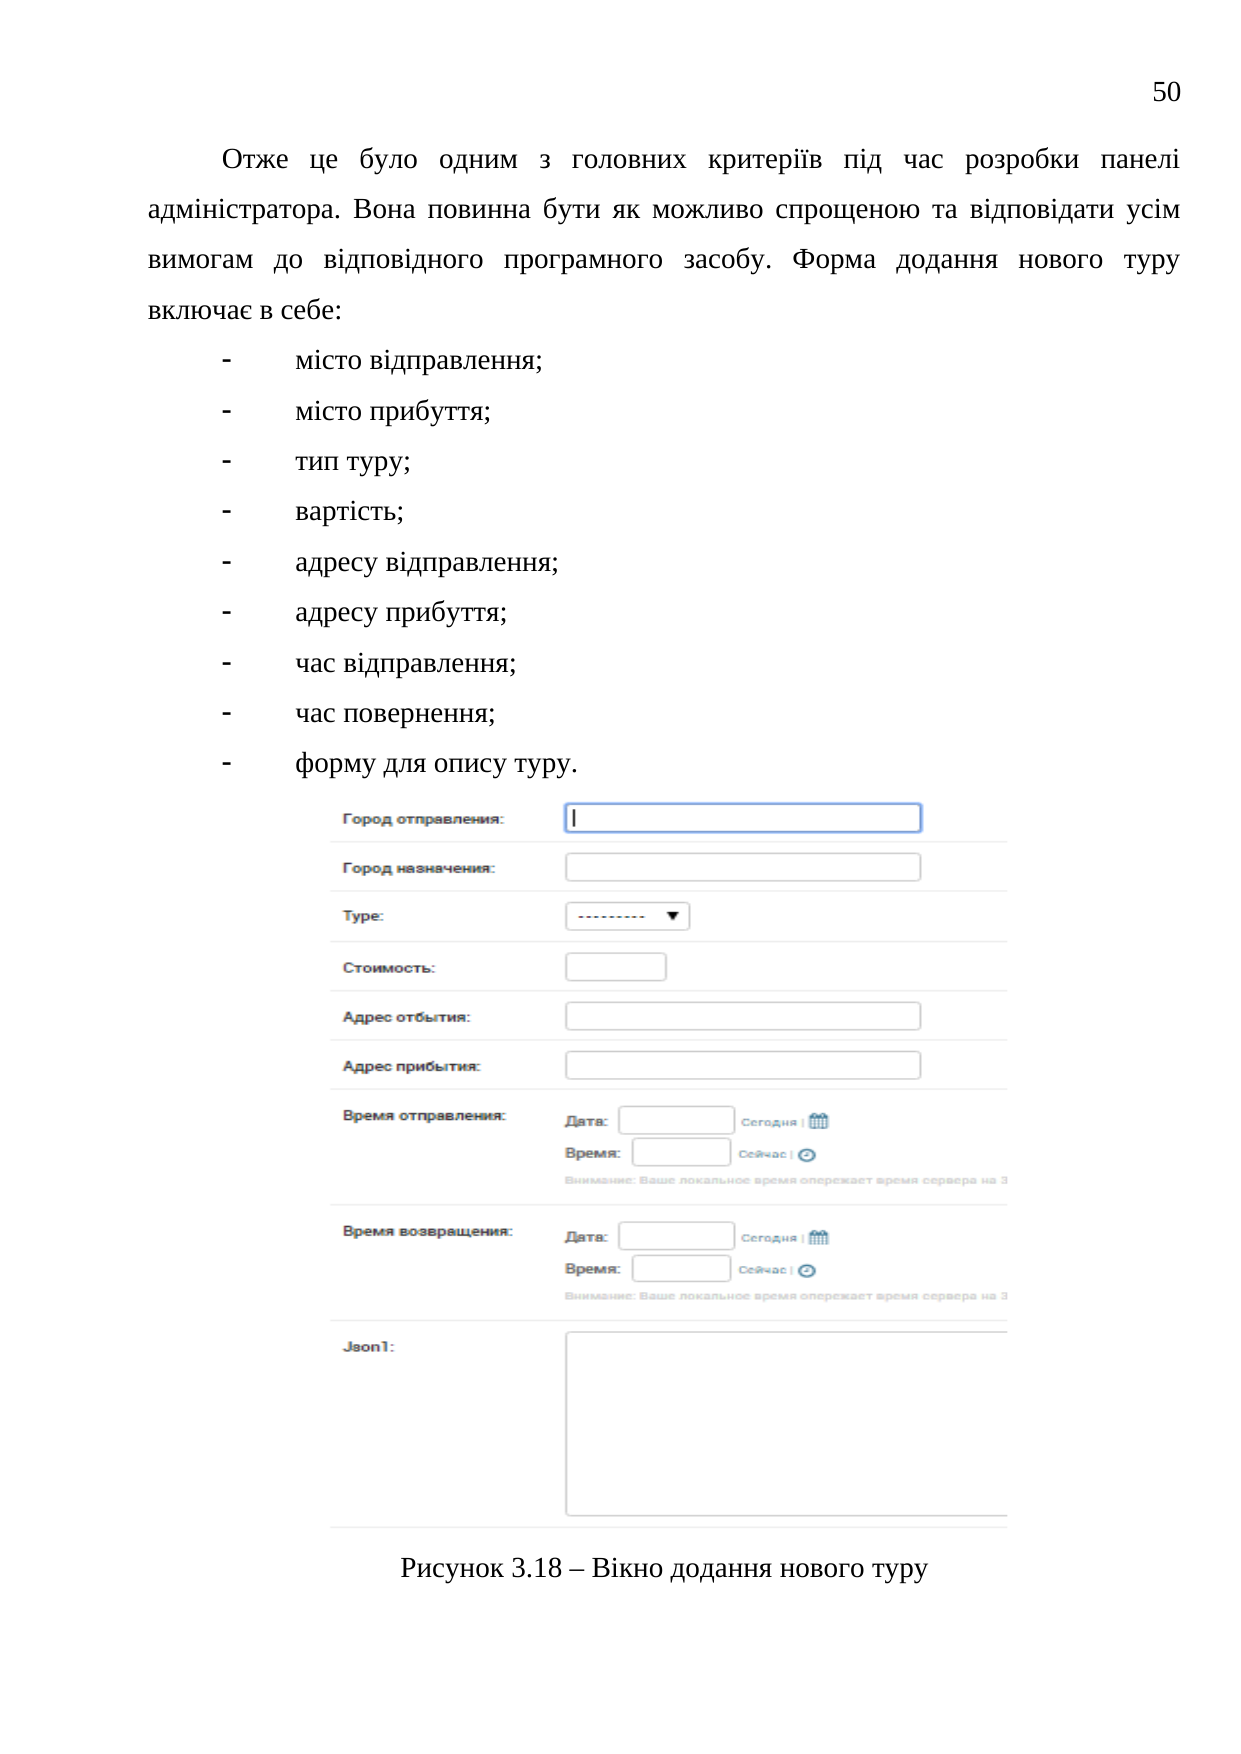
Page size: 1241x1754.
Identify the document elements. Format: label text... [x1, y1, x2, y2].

list форму для опису туру. [148, 746, 1181, 779]
list вартість; [148, 493, 1181, 527]
list місто прибуття; [148, 393, 1181, 426]
picture [321, 796, 1008, 1534]
list адресу відправлення; [148, 544, 1181, 577]
list місто відправлення; [148, 342, 1181, 376]
list тип туру; [148, 443, 1181, 477]
list час повернення; [148, 695, 1181, 729]
text Отже це було одним з головних критеріїв під час розробки панелі адміністратора. Вона повинна бути як можливо спрощеною та відповідати усім вимогам до відповідного програмного засобу. Форма додання нового туру включає в себе: [148, 141, 1181, 325]
list час відправлення; [148, 645, 1181, 678]
list адресу прибуття; [148, 594, 1181, 628]
text Рисунок 3.18 – Вікно додання нового туру [148, 1550, 1181, 1584]
